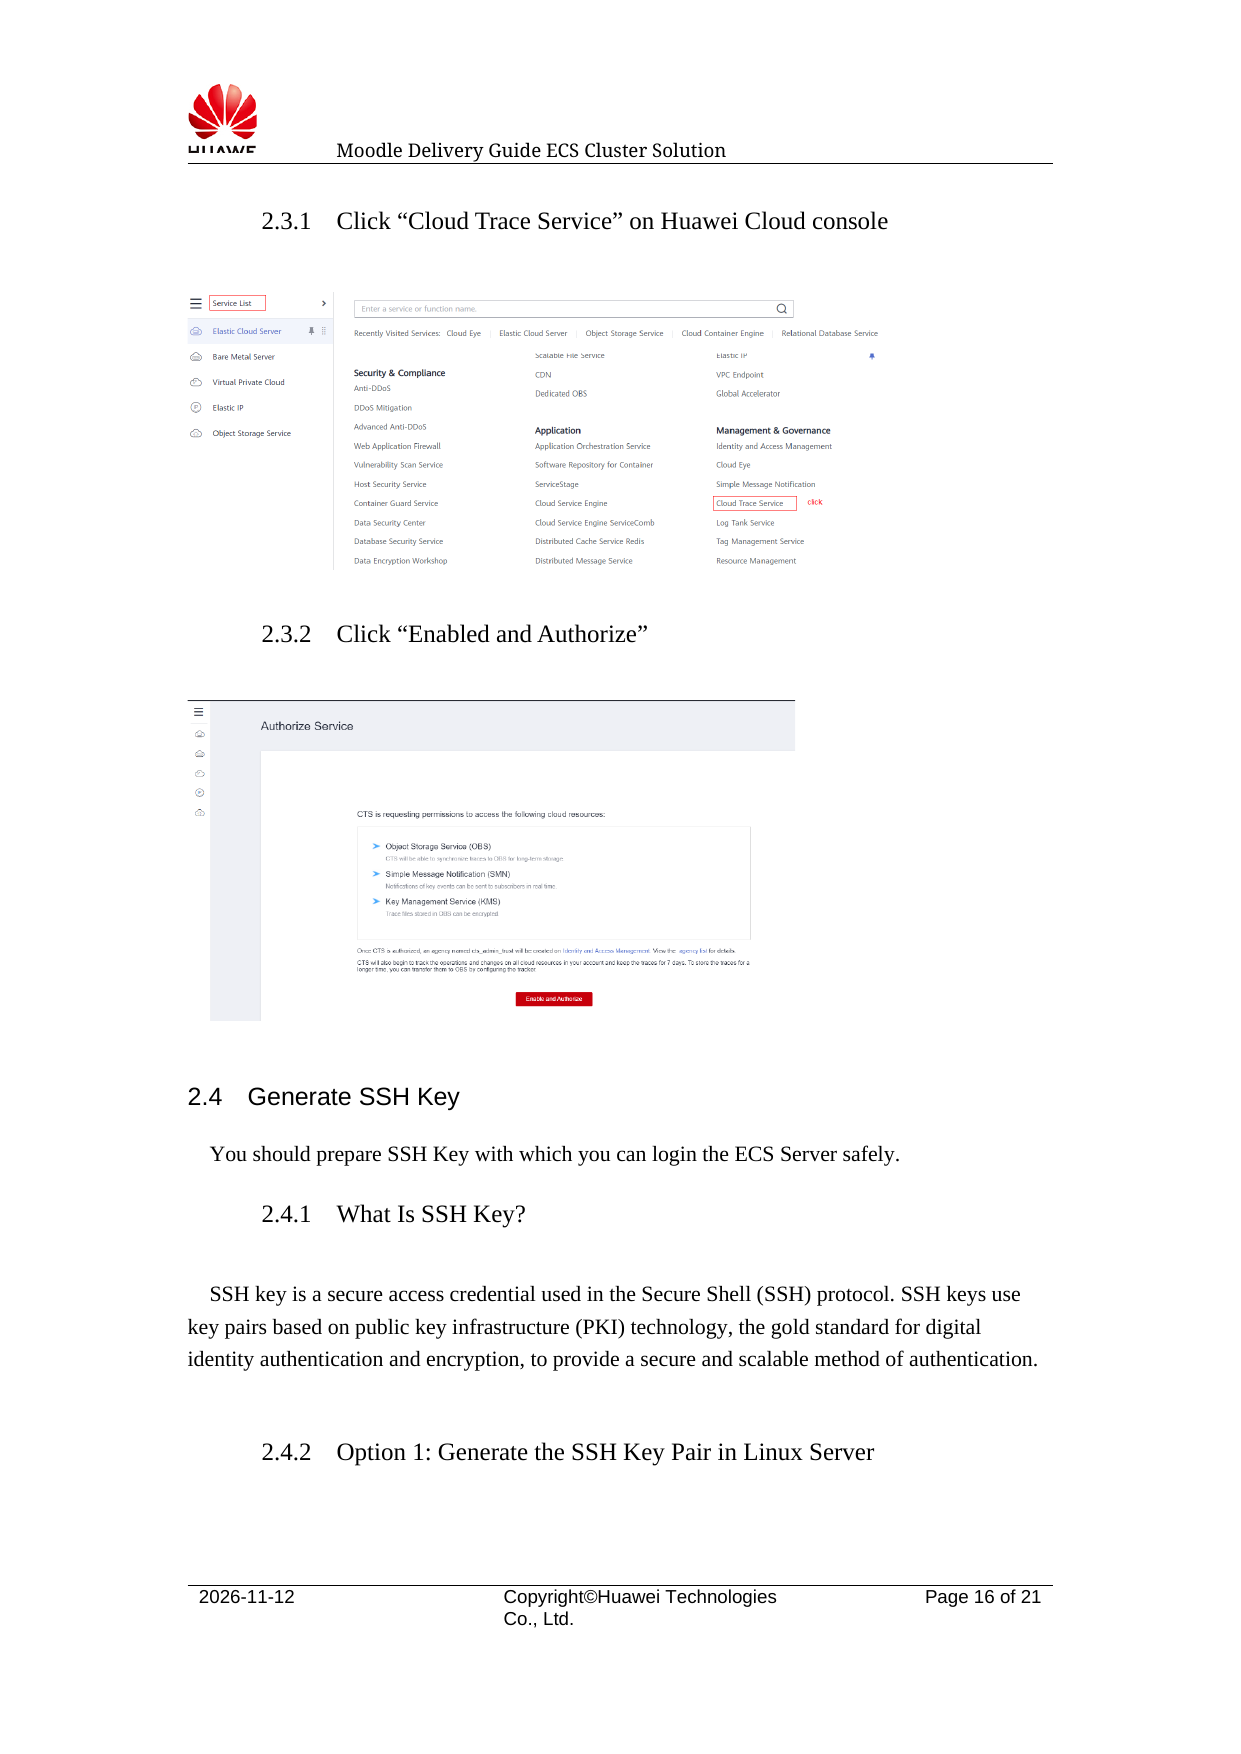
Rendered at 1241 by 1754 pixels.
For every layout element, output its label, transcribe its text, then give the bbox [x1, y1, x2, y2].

subtitle Option 1: Generate the SSH Key Pair in Linux Server [261, 1435, 1053, 1467]
picture [187, 292, 882, 570]
subtitle What Is SSH Key? [261, 1197, 1053, 1230]
text You should prepare SSH Key with which you can login the ECS Server safely. [187, 1138, 1053, 1170]
text SSH key is a secure access credential used in the Secure Shell (SSH) protocol. SSH keys use key pairs based on public key infrastructure (PKI) technology, the gold standard for digital identity authentication and encryption, to provide a secure and scalable method of authentication. [187, 1278, 1053, 1375]
picture [187, 700, 796, 1021]
subtitle Click “Cloud Trace Service” on Huawei Cloud console [261, 204, 1053, 237]
subtitle Click “Enabled and Authorize” [261, 617, 1053, 650]
picture [188, 84, 257, 153]
subtitle Generate SSH Key [187, 1080, 1053, 1113]
